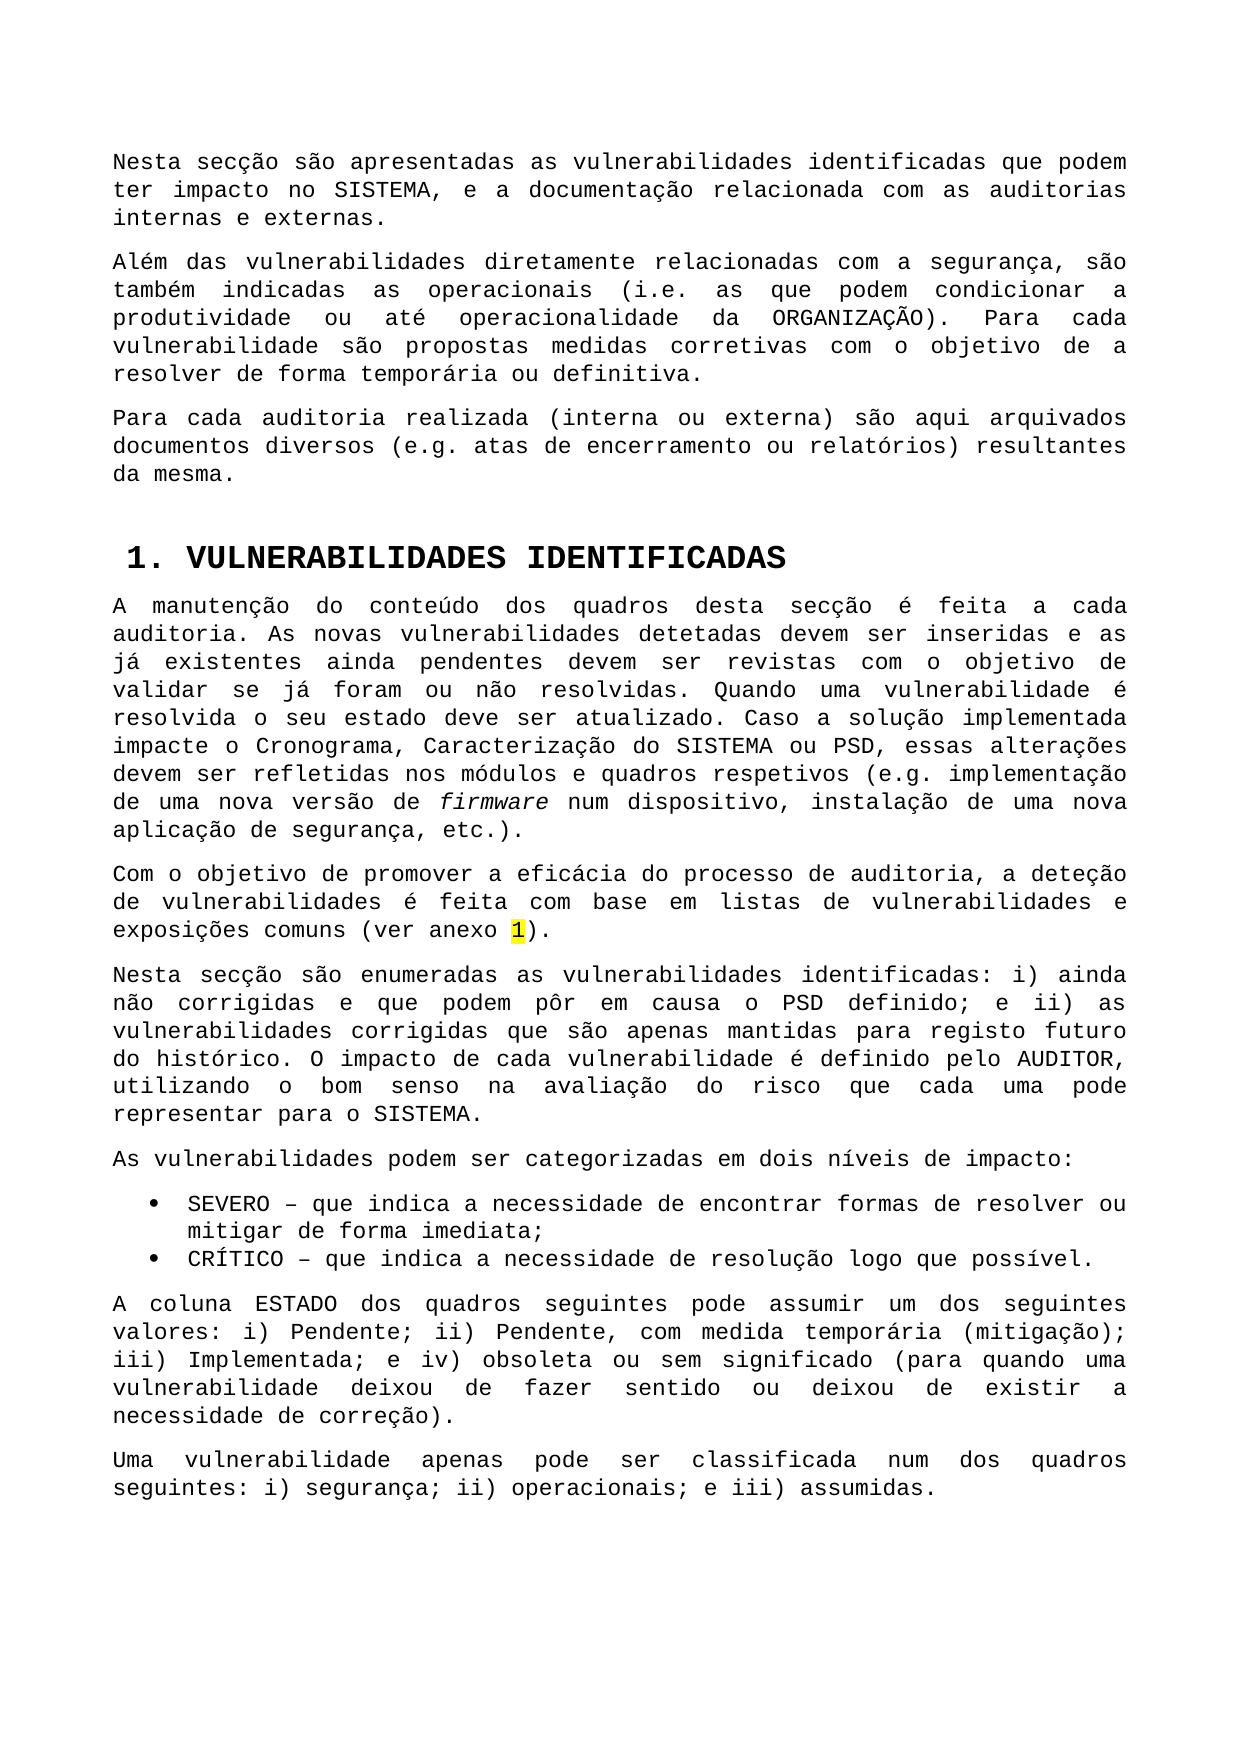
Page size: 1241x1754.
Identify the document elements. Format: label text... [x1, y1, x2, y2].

text Nesta secção são apresentadas as vulnerabilidades identificadas que podem ter impacto no SISTEMA, e a documentação relacionada com as auditorias internas e externas. [112, 150, 1128, 232]
text As vulnerabilidades podem ser categorizadas em dois níveis de impacto: [112, 1147, 1128, 1173]
text Uma vulnerabilidade apenas pode ser classificada num dos quadros seguintes: i) segurança; ii) operacionais; e iii) assumidas. [112, 1449, 1128, 1502]
text Nesta secção são enumeradas as vulnerabilidades identificadas: i) ainda não corrigidas e que podem pôr em causa o PSD definido; e ii) as vulnerabilidades corrigidas que são apenas mantidas para registo futuro do histórico. O impacto de cada vulnerabilidade é definido pelo AUDITOR, utilizando o bom senso na avaliação do risco que cada uma pode representar para o SISTEMA. [112, 963, 1128, 1129]
list CRÍTICO – que indica a necessidade de resolução logo que possível. [150, 1248, 1128, 1274]
text Além das vulnerabilidades diretamente relacionadas com a segurança, são também indicadas as operacionais (i.e. as que podem condicionar a produtividade ou até operacionalidade da ORGANIZAÇÃO). Para cada vulnerabilidade são propostas medidas corretivas com o objetivo de a resolver de forma temporária ou definitiva. [112, 250, 1128, 388]
text A manutenção do conteúdo dos quadros desta secção é feita a cada auditoria. As novas vulnerabilidades detetadas devem ser inseridas e as já existentes ainda pendentes devem ser revistas com o objetivo de validar se já foram ou não resolvidas. Quando uma vulnerabilidade é resolvida o seu estado deve ser atualizado. Caso a solução implementada impacte o Cronograma, Caracterização do SISTEMA ou PSD, essas alterações devem ser refletidas nos módulos e quadros respetivos (e.g. implementação de uma nova versão de firmware num dispositivo, instalação de uma nova aplicação de segurança, etc.). [112, 595, 1128, 844]
text Com o objetivo de promover a eficácia do processo de auditoria, a deteção de vulnerabilidades é feita com base em listas de vulnerabilidades e exposições comuns (ver anexo 4). [112, 863, 1128, 944]
text VULNERABILIDADES IDENTIFICADAS [186, 540, 1128, 578]
text Para cada auditoria realizada (interna ou externa) são aqui arquivados documentos diversos (e.g. atas de encerramento ou relatórios) resultantes da mesma. [112, 407, 1128, 488]
list SEVERO – que indica a necessidade de encontrar formas de resolver ou mitigar de forma imediata; [150, 1192, 1128, 1246]
text A coluna ESTADO dos quadros seguintes pode assumir um dos seguintes valores: i) Pendente; ii) Pendente, com medida temporária (mitigação); iii) Implementada; e iv) obsoleta ou sem significado (para quando uma vulnerabilidade deixou de fazer sentido ou deixou de existir a necessidade de correção). [112, 1292, 1128, 1430]
